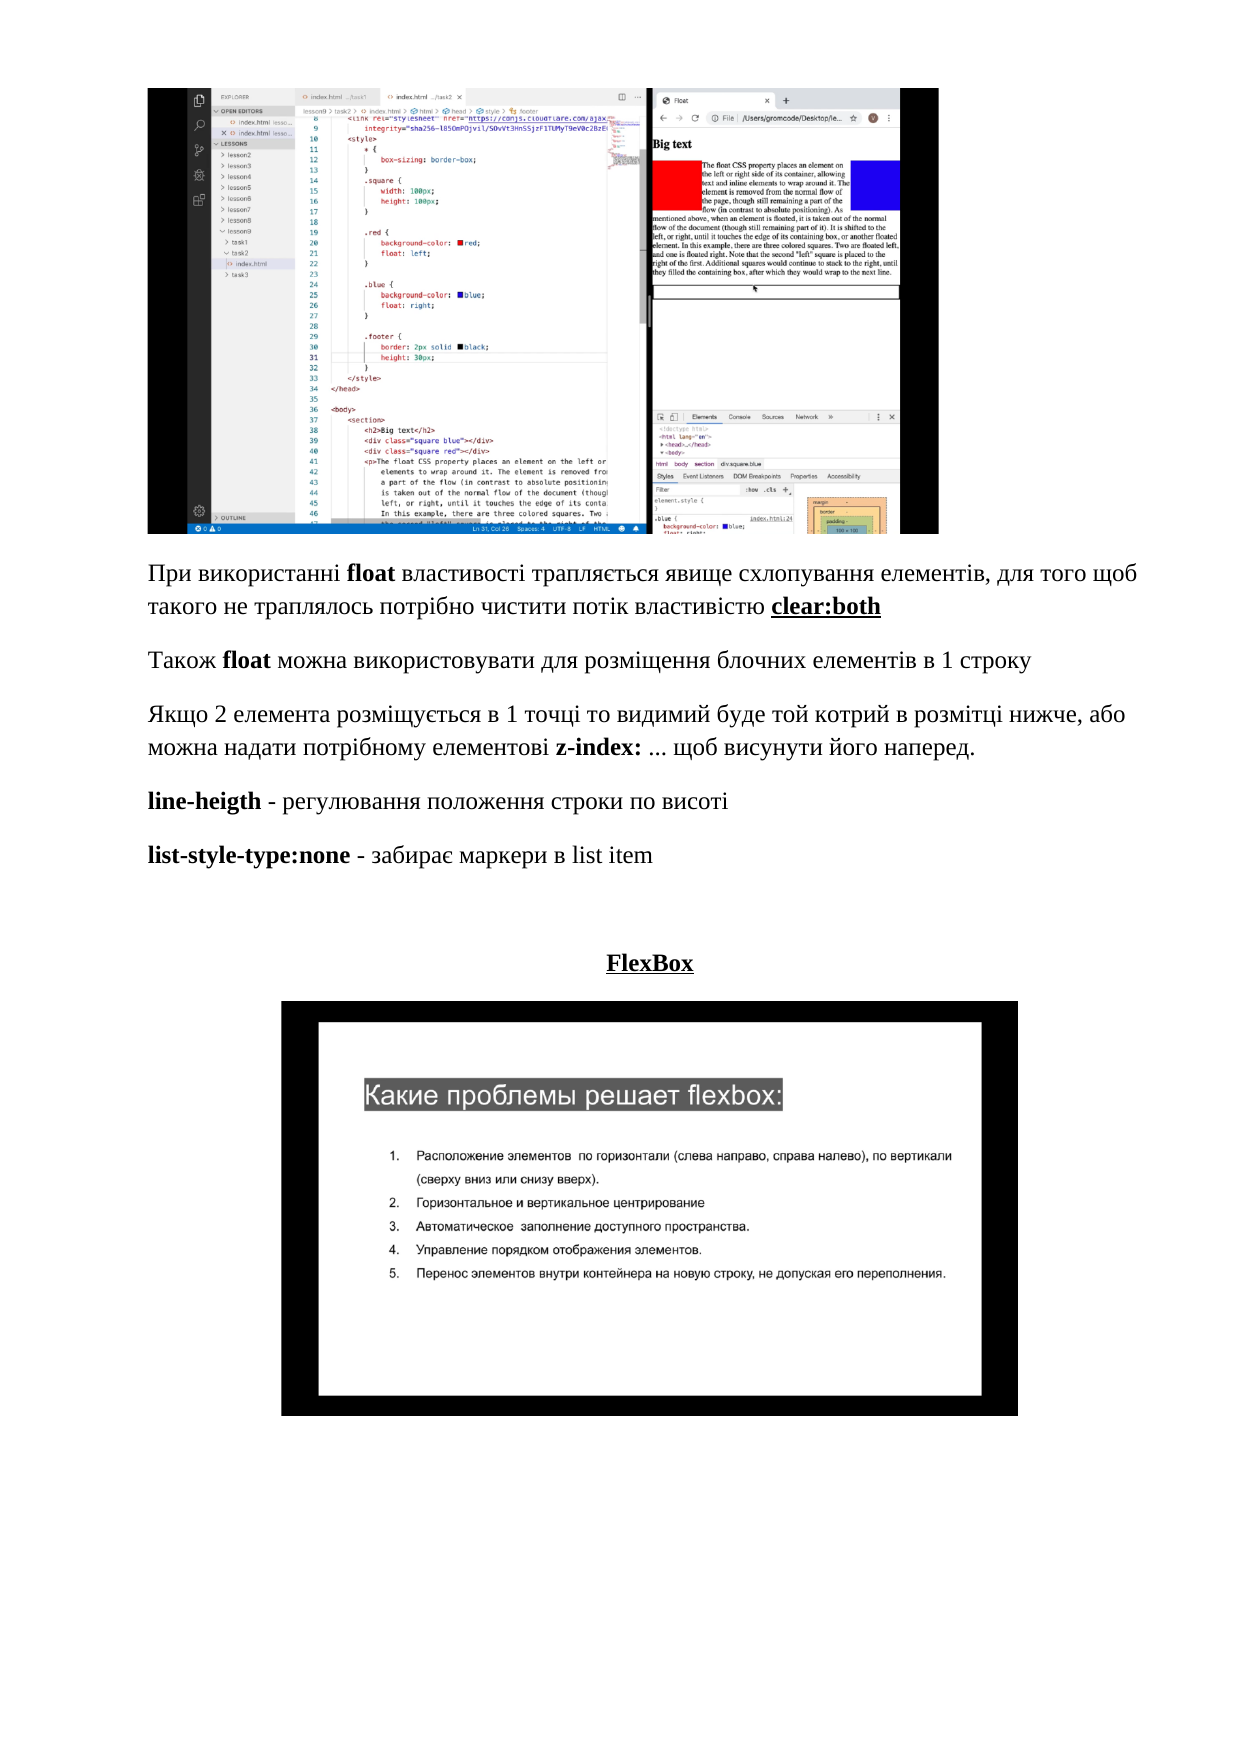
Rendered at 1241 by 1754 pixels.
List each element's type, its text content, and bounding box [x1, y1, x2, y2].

text Якщо 2 елемента розміщується в 1 точці то видимий буде той котрий в розмітці нижче, або можна надати потрібному елементові z-index: ... щоб висунути його наперед. [148, 699, 1152, 761]
text list-style-type:none - забирає маркери в list item [148, 840, 1152, 869]
picture [147, 88, 939, 534]
text При використанні float властивості трапляється явище схлопування елементів, для того щоб такого не траплялось потрібно чистити потік властивістю clear:both [148, 558, 1152, 620]
text FlexBox [148, 948, 1152, 976]
text Також float можна використовувати для розміщення блочних елементів в 1 строку [148, 645, 1152, 674]
picture [281, 1001, 1018, 1416]
text line-heigth - регулювання положення строки по висоті [148, 786, 1152, 815]
